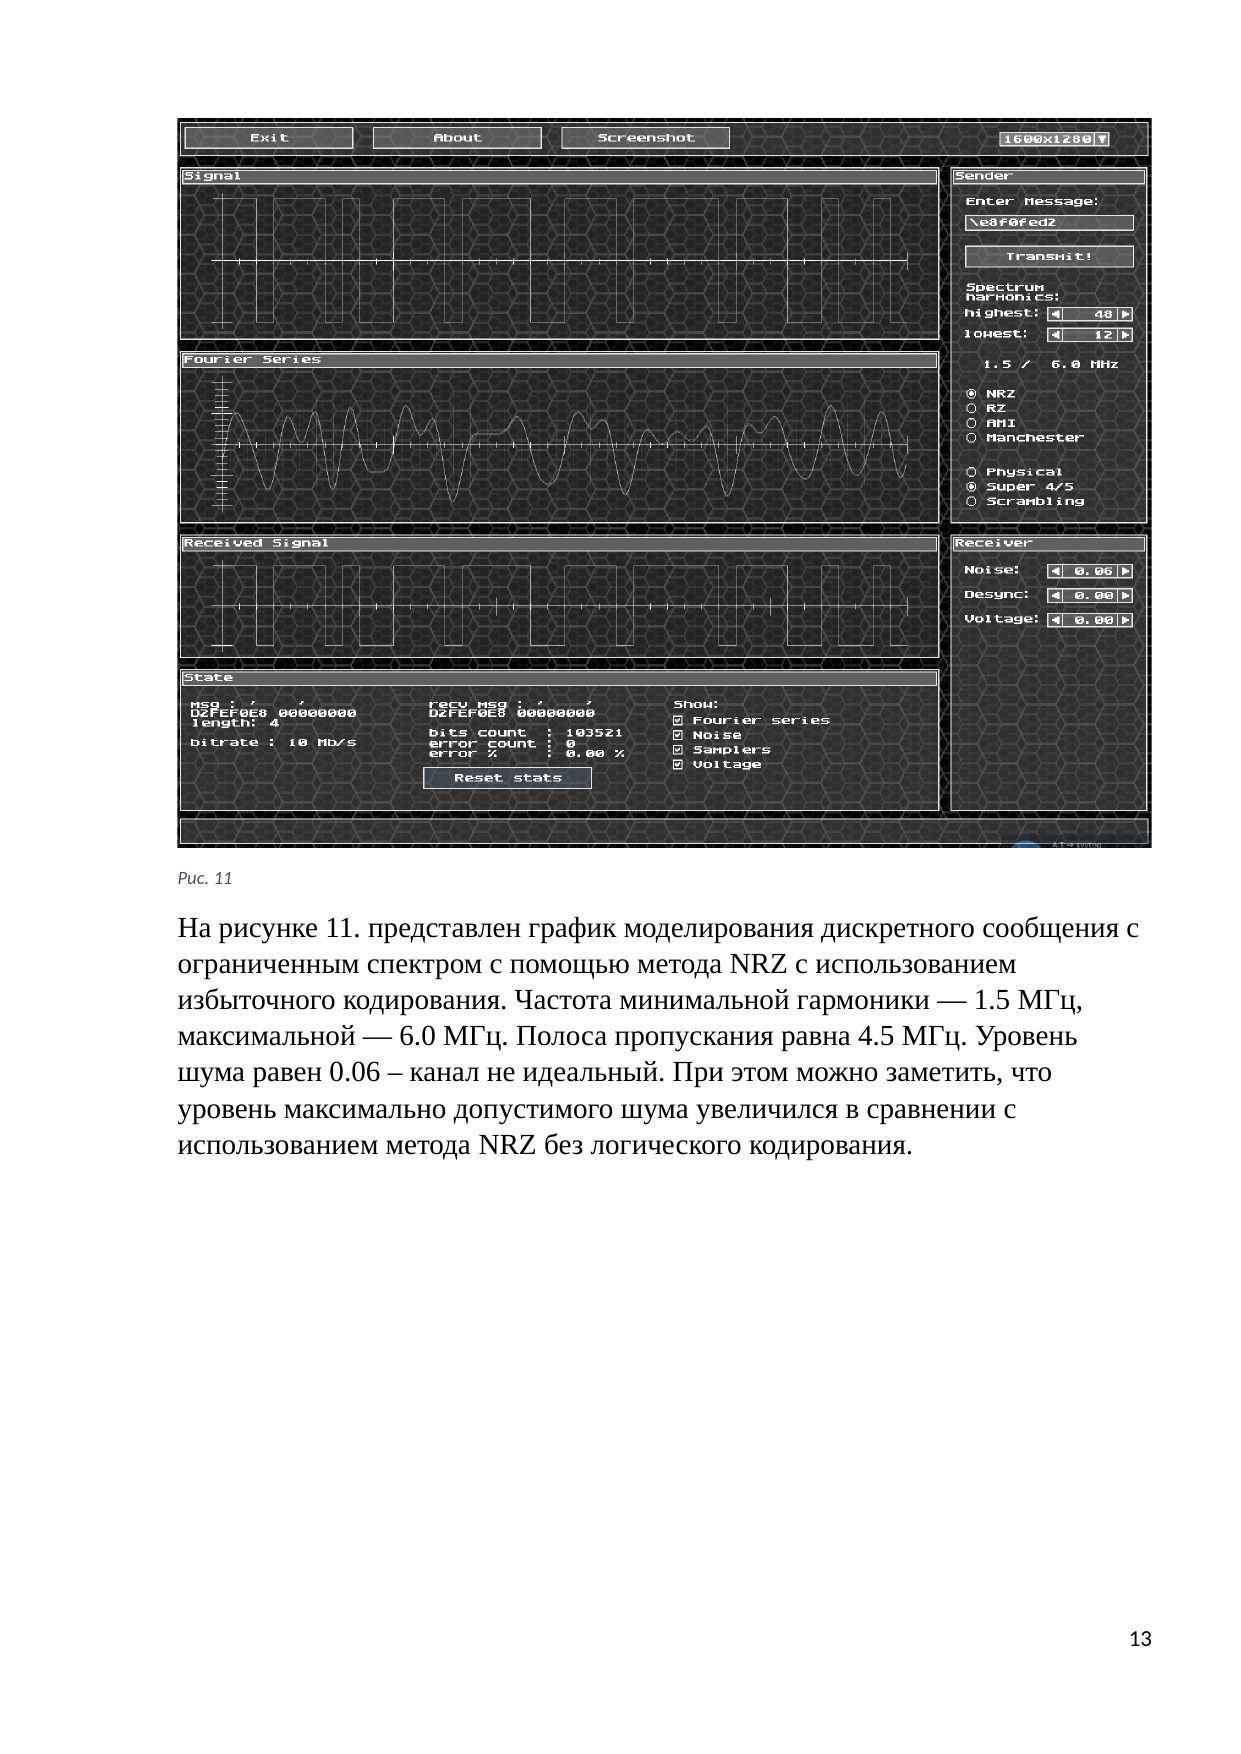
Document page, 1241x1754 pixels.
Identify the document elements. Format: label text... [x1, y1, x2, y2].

picture [177, 118, 1152, 848]
text На рисунке 11. представлен график моделирования дискретного сообщения с ограниченным спектром с помощью метода NRZ с использованием избыточного кодирования. Частота минимальной гармоники — 1.5 МГц, максимальной — 6.0 МГц. Полоса пропускания равна 4.5 МГц. Уровень шума равен 0.06 – канал не идеальный. При этом можно заметить, что уровень максимально допустимого шума увеличился в сравнении с использованием метода NRZ без логического кодирования. [177, 910, 1152, 1160]
